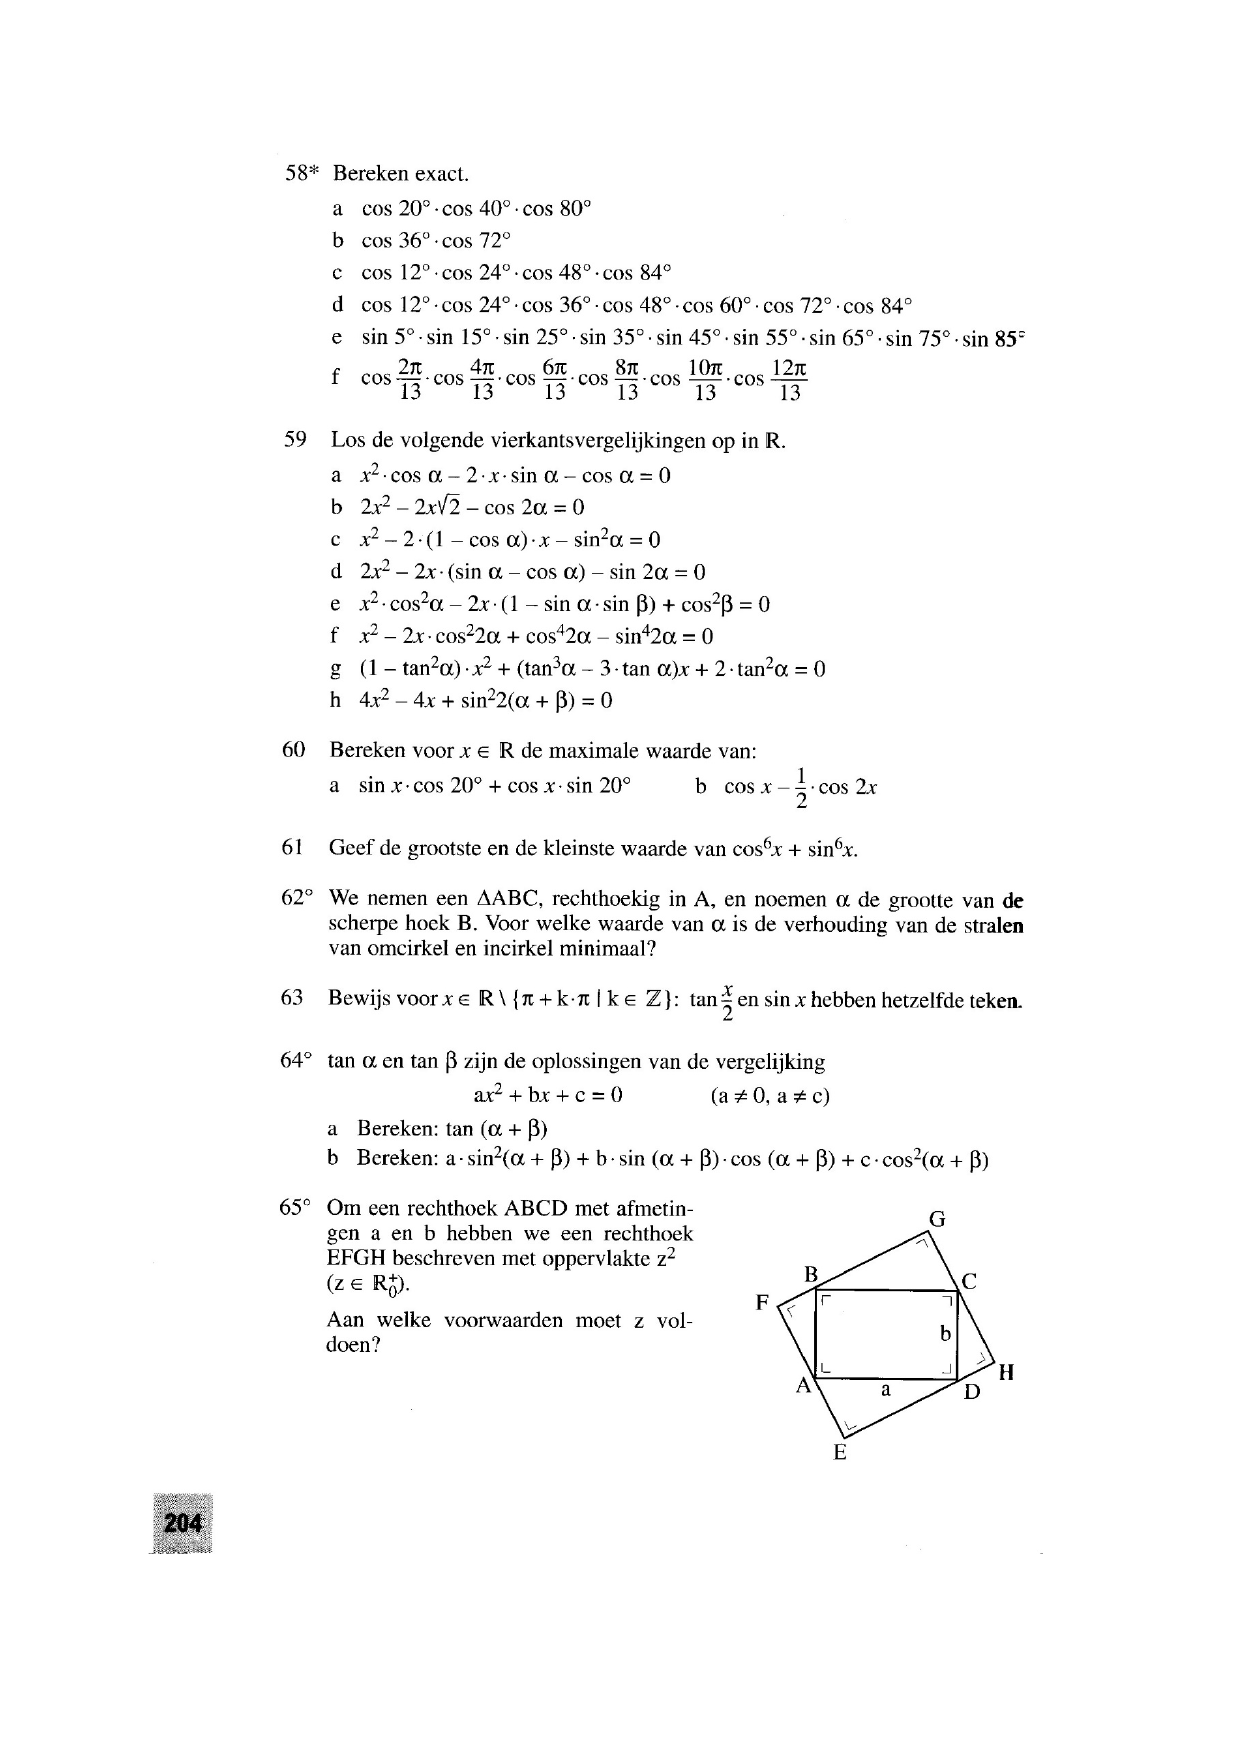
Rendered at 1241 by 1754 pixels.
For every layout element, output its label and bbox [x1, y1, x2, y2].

picture [147, 147, 1043, 1554]
